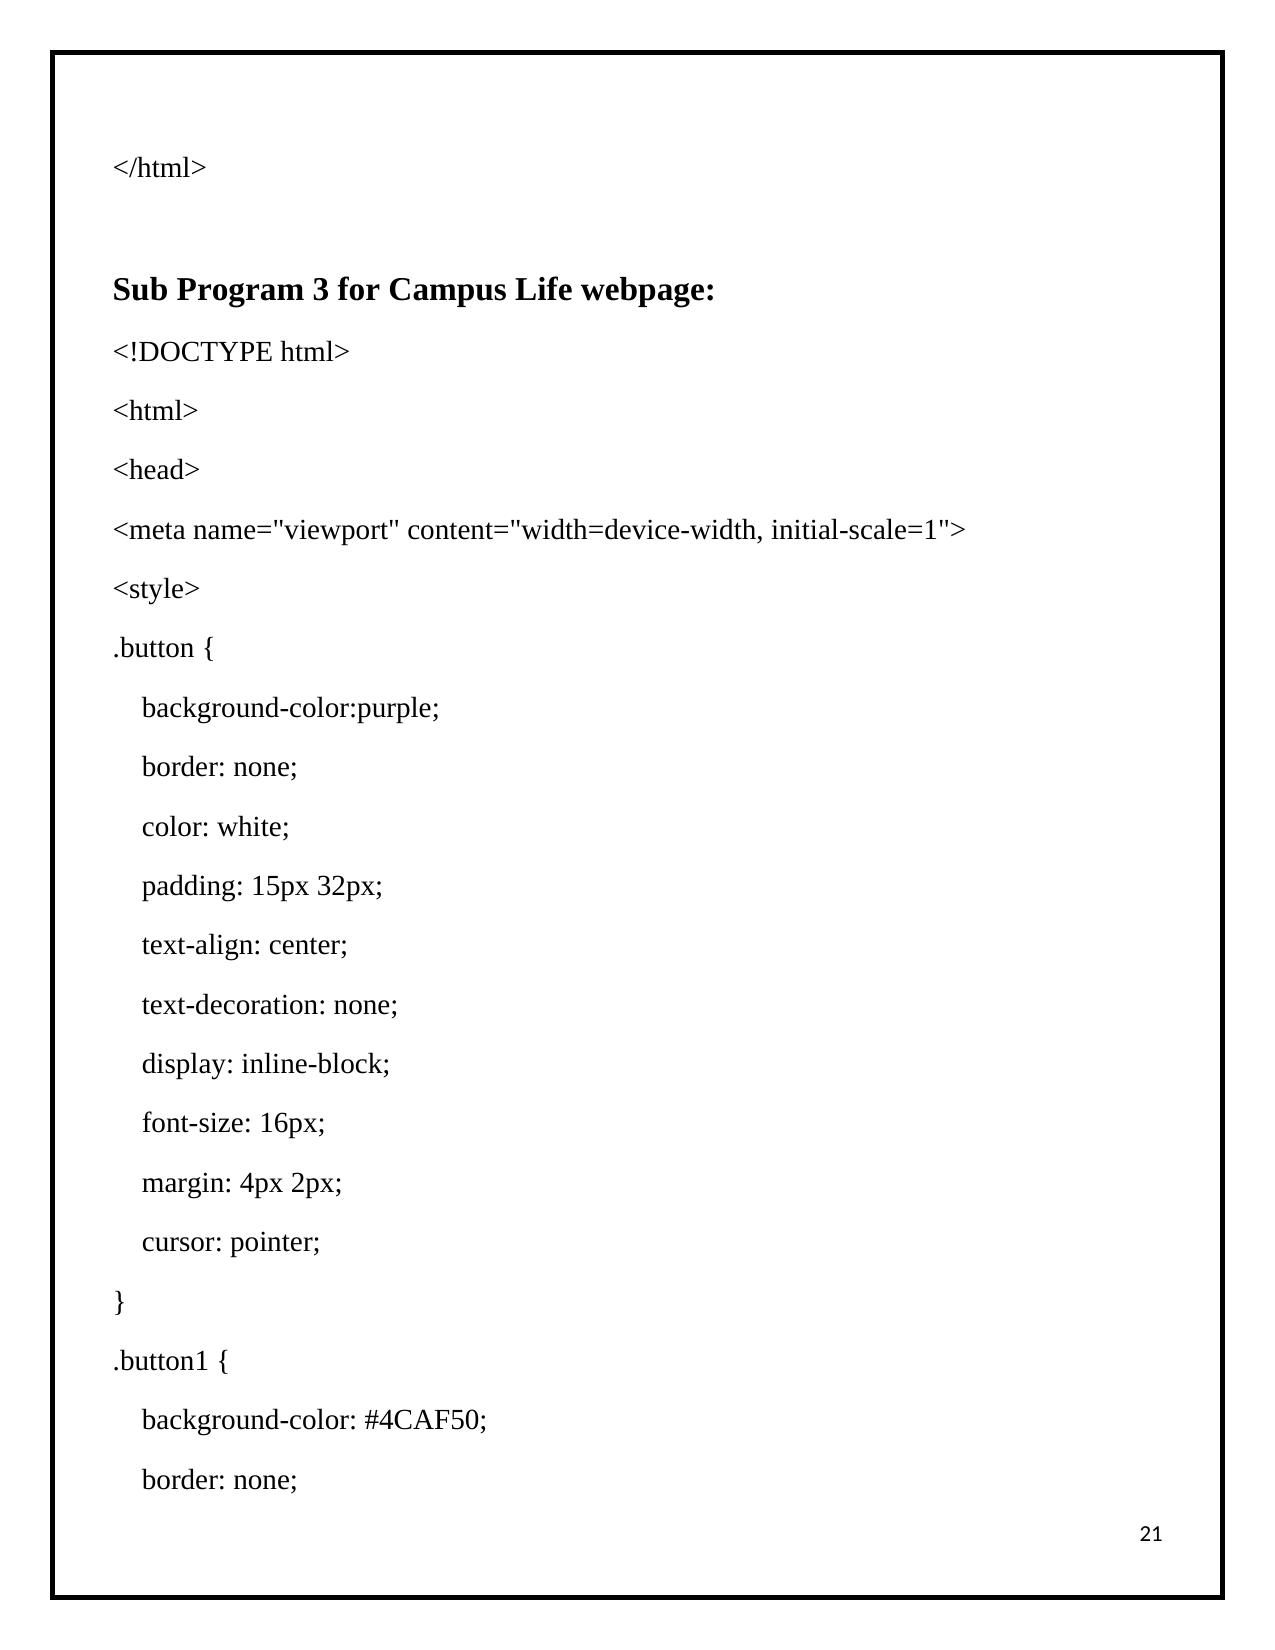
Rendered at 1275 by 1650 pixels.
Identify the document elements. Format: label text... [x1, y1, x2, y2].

text border: none; [112, 749, 1162, 783]
text </html> [112, 150, 1162, 183]
text Sub Program 3 for Campus Life webpage: [112, 269, 1162, 307]
text .button { [112, 631, 1162, 664]
text color: white; [112, 809, 1162, 842]
text text-align: center; [112, 927, 1162, 961]
text margin: 4px 2px; [112, 1165, 1162, 1198]
text border: none; [112, 1462, 1162, 1495]
text <!DOCTYPE html> [112, 334, 1162, 367]
text <html> [112, 393, 1162, 427]
text cursor: pointer; [112, 1224, 1162, 1258]
text .button1 { [112, 1343, 1162, 1377]
text text-decoration: none; [112, 987, 1162, 1020]
text background-color:purple; [112, 690, 1162, 723]
text } [112, 1284, 1162, 1317]
text <style> [112, 571, 1162, 605]
text padding: 15px 32px; [112, 868, 1162, 902]
text display: inline-block; [112, 1046, 1162, 1080]
text background-color: #4CAF50; [112, 1402, 1162, 1436]
text <meta name="viewport" content="width=device-width, initial-scale=1"> [112, 512, 1162, 545]
text <head> [112, 452, 1162, 486]
text font-size: 16px; [112, 1106, 1162, 1139]
